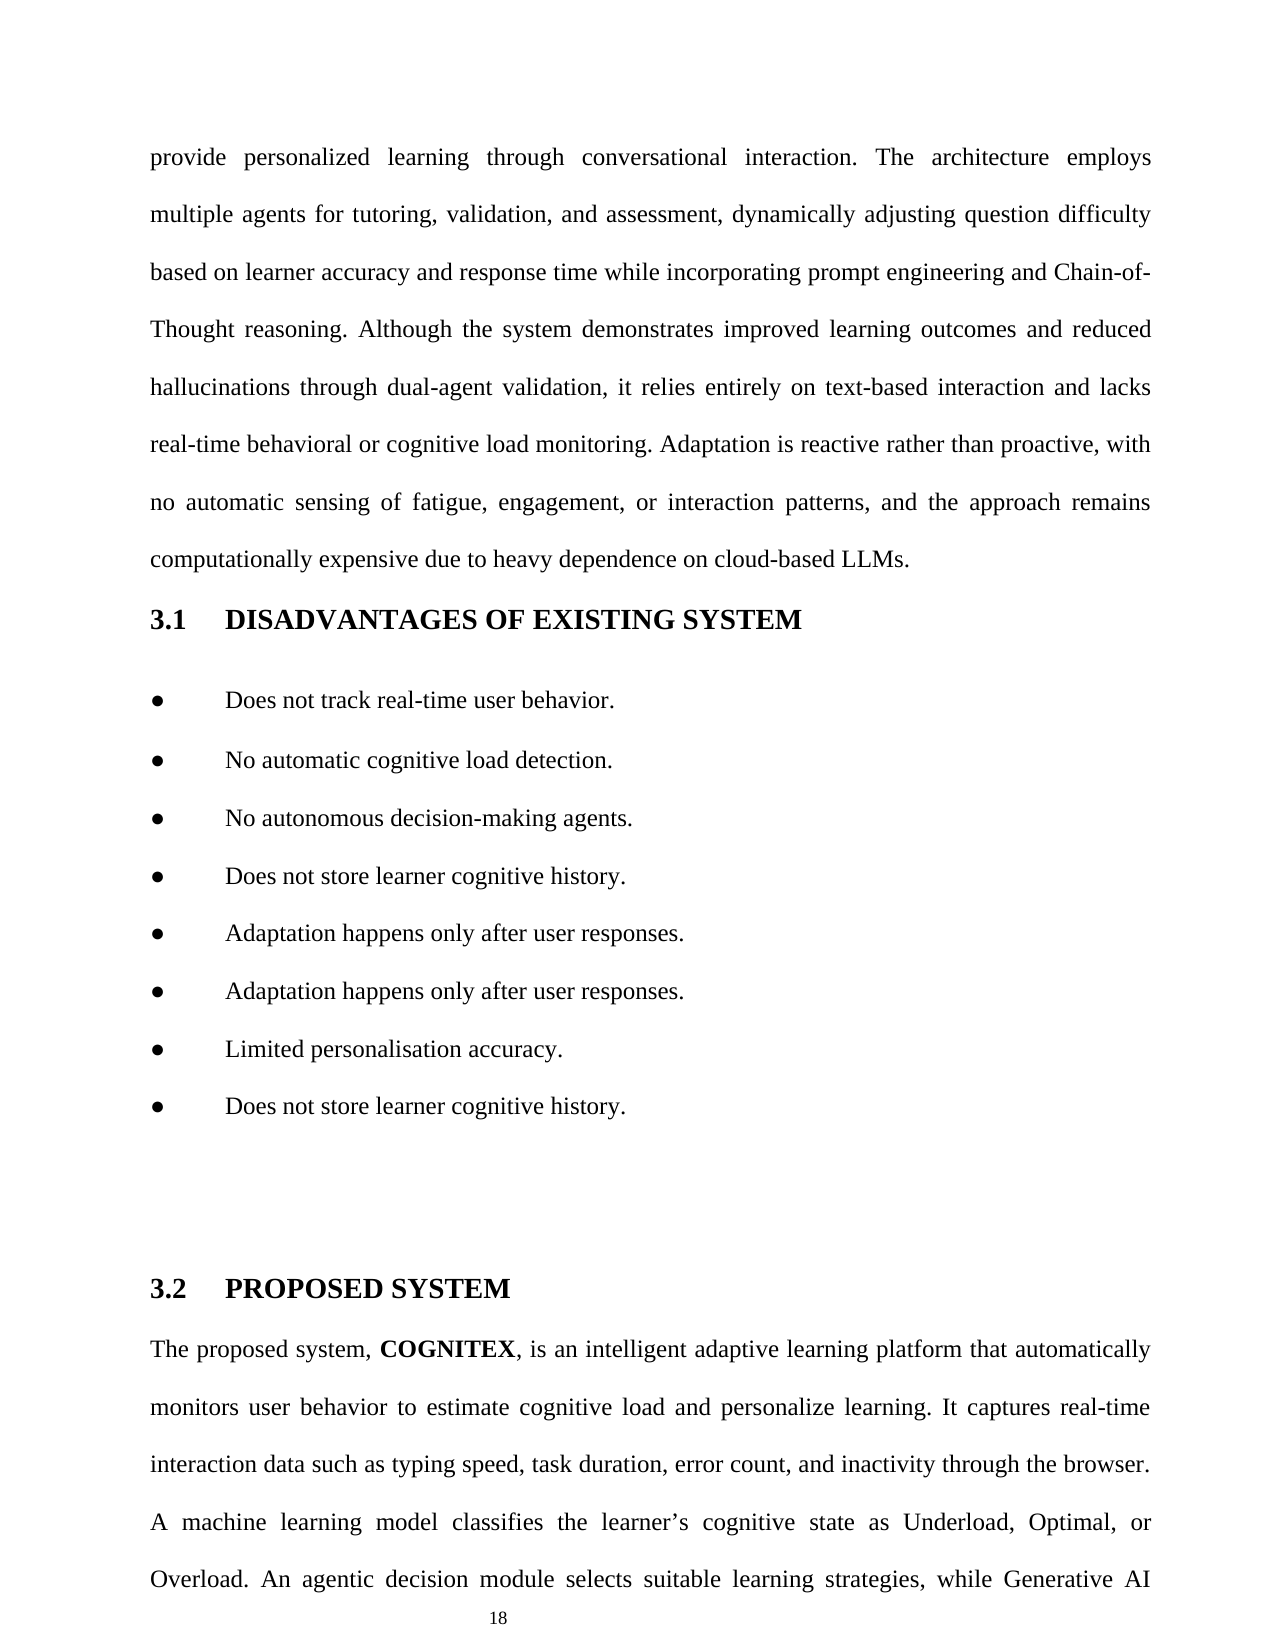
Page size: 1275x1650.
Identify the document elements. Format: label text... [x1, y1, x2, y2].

list No autonomous decision-making agents. [150, 803, 1152, 832]
list Adaptation happens only after user responses. [150, 918, 1152, 947]
list No automatic cognitive load detection. [150, 746, 1152, 774]
subtitle DISADVANTAGES OF EXISTING SYSTEM [150, 602, 1152, 635]
list Adaptation happens only after user responses. [150, 976, 1152, 1005]
list Limited personalisation accuracy. [150, 1034, 1152, 1062]
list Does not store learner cognitive history. [150, 1091, 1152, 1120]
subtitle PROPOSED SYSTEM [150, 1272, 1152, 1305]
list Does not store learner cognitive history. [150, 861, 1152, 889]
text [150, 142, 1152, 573]
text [150, 1334, 1152, 1593]
list Does not track real-time user behavior. [150, 686, 1152, 714]
